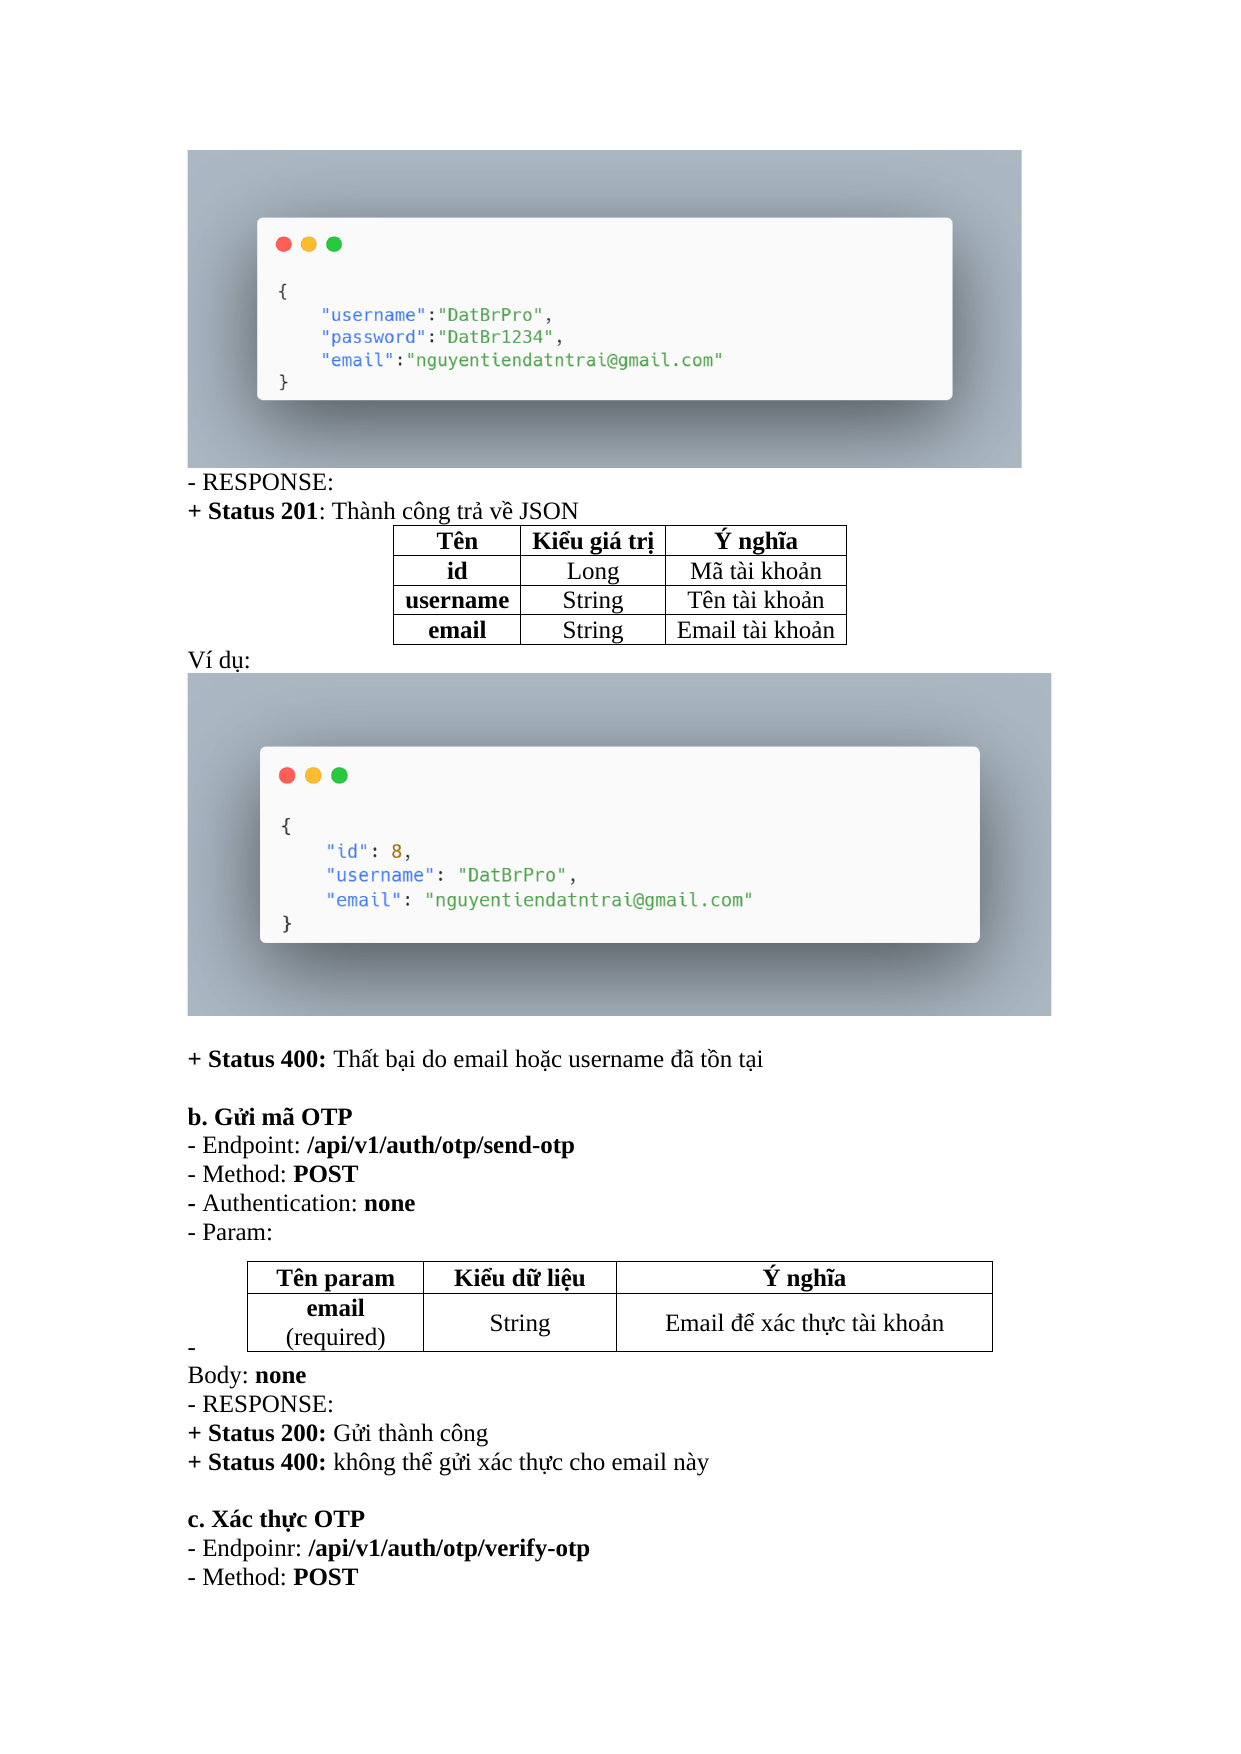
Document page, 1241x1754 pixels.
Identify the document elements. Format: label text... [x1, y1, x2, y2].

list - Endpoinr: /api/v1/auth/otp/verify-otp [187, 1533, 1053, 1562]
table_cell Mã tài khoản [666, 556, 846, 584]
table_header Kiểu giá trị [521, 526, 665, 555]
table_header Tên [394, 526, 520, 555]
table_header Ý nghĩa [617, 1262, 992, 1292]
table_cell String [521, 586, 665, 614]
table_cell Email để xác thực tài khoản [617, 1294, 992, 1351]
list - Method: POST [187, 1562, 1053, 1590]
list - Param: [187, 1217, 1053, 1245]
table_cell Email tài khoản [666, 615, 846, 644]
list + Status 201: Thành công trả về JSON [187, 496, 1053, 525]
list Xác thực OTP [187, 1504, 1053, 1533]
list + Status 200: Gửi thành công [187, 1418, 1053, 1447]
list - Method: POST [187, 1159, 1053, 1188]
list + Status 400: không thể gửi xác thực cho email này [187, 1447, 1053, 1475]
list - [187, 1332, 1053, 1360]
table_cell String [424, 1294, 616, 1351]
picture [187, 673, 1052, 1016]
list - Endpoint: /api/v1/auth/otp/send-otp [187, 1130, 1053, 1159]
picture [187, 150, 1022, 468]
table_cell id [394, 556, 520, 584]
table_cell String [521, 615, 665, 644]
list - Authentication: none [187, 1188, 1053, 1217]
table_header Kiểu dữ liệu [424, 1262, 616, 1292]
list - RESPONSE: [187, 1389, 1053, 1418]
table_cell username [394, 586, 520, 614]
table_cell email [394, 615, 520, 644]
list + Status 400: Thất bại do email hoặc username đã tồn tại [187, 1044, 1053, 1073]
list - RESPONSE: [187, 467, 1053, 496]
list Ví dụ: [187, 645, 1053, 674]
table_header Tên param [248, 1262, 423, 1292]
table_cell email (required) [248, 1294, 423, 1351]
table_cell Tên tài khoản [666, 586, 846, 614]
table_header Ý nghĩa [666, 526, 846, 555]
list Gửi mã OTP [187, 1102, 1053, 1130]
table_cell Long [521, 556, 665, 584]
list Body: none [187, 1360, 1053, 1389]
